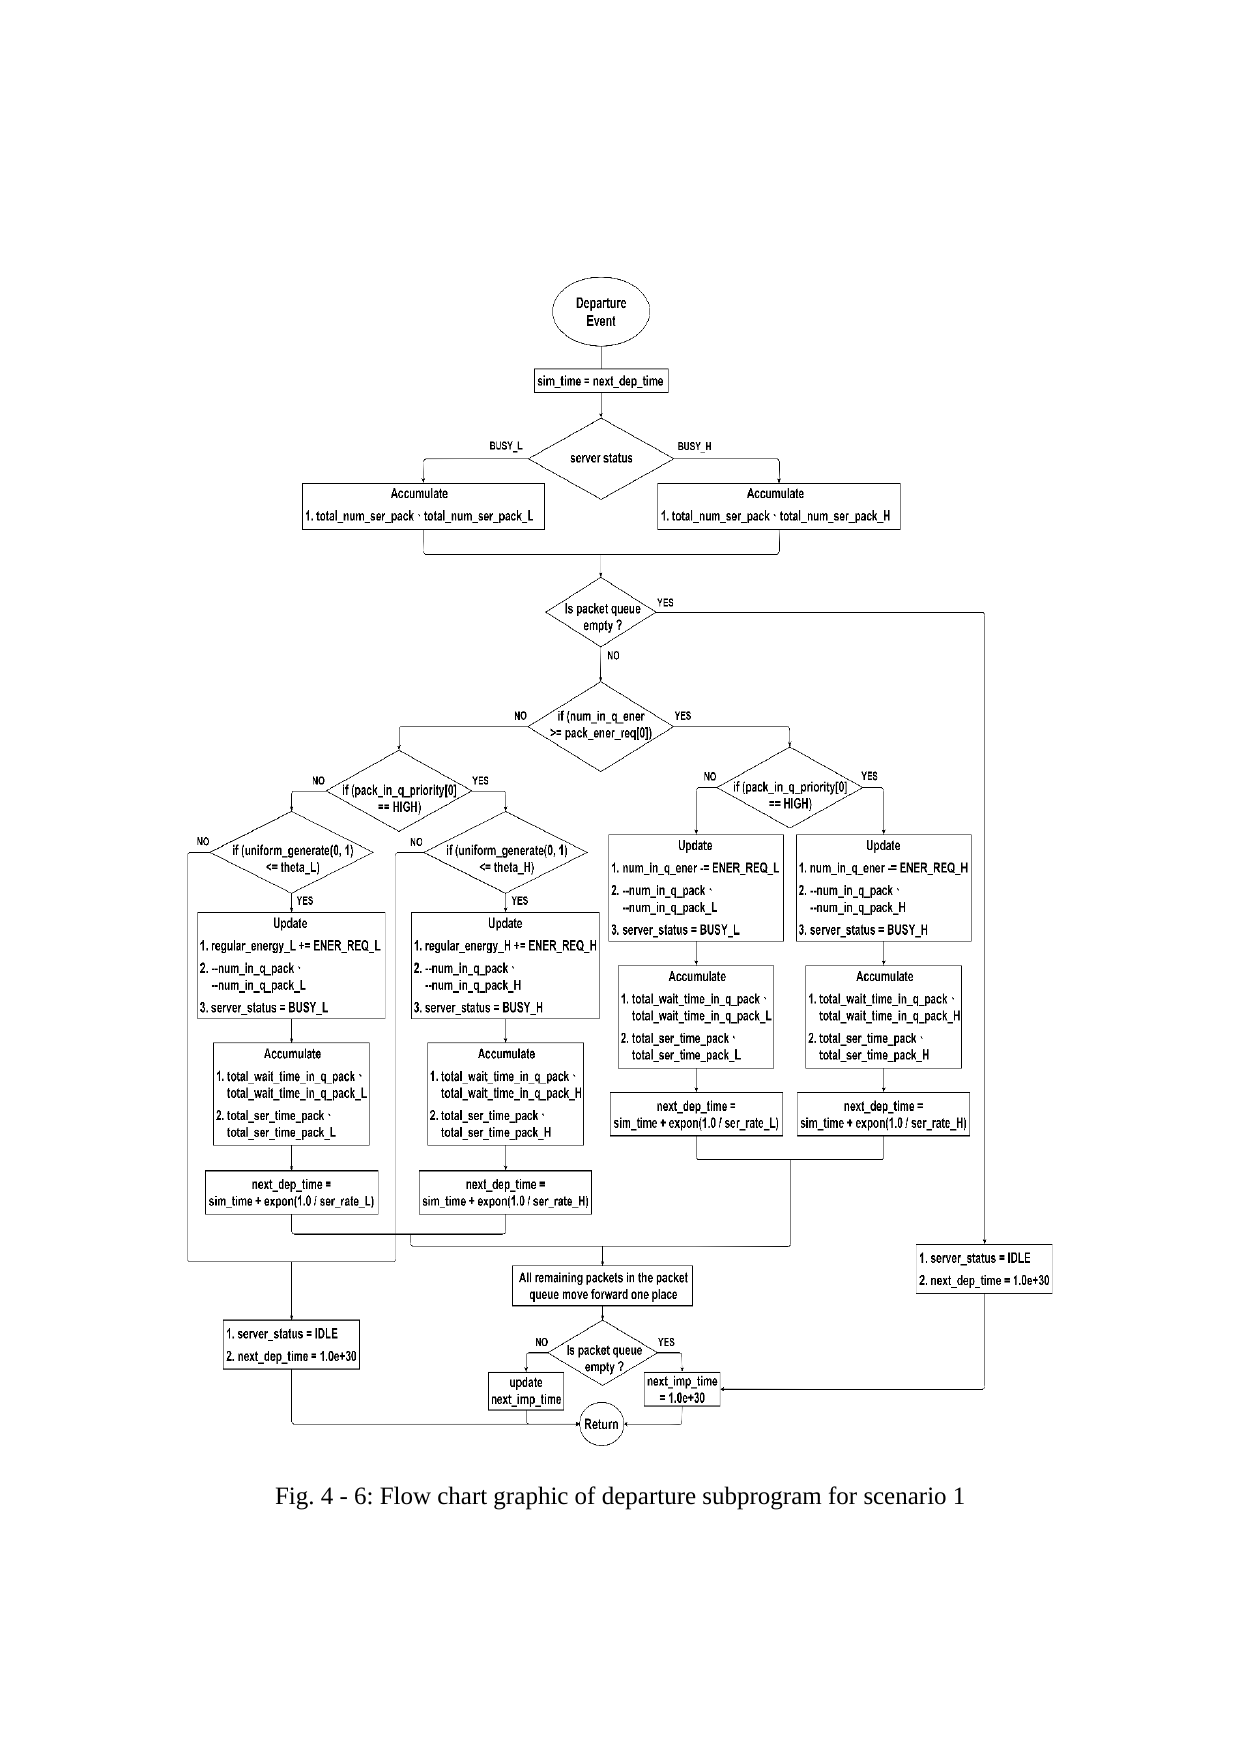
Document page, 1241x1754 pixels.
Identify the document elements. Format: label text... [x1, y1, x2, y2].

text Fig. 4 - 6: Flow chart graphic of departure subprogram for scenario 1 [187, 1477, 1053, 1514]
picture [187, 277, 1053, 1446]
